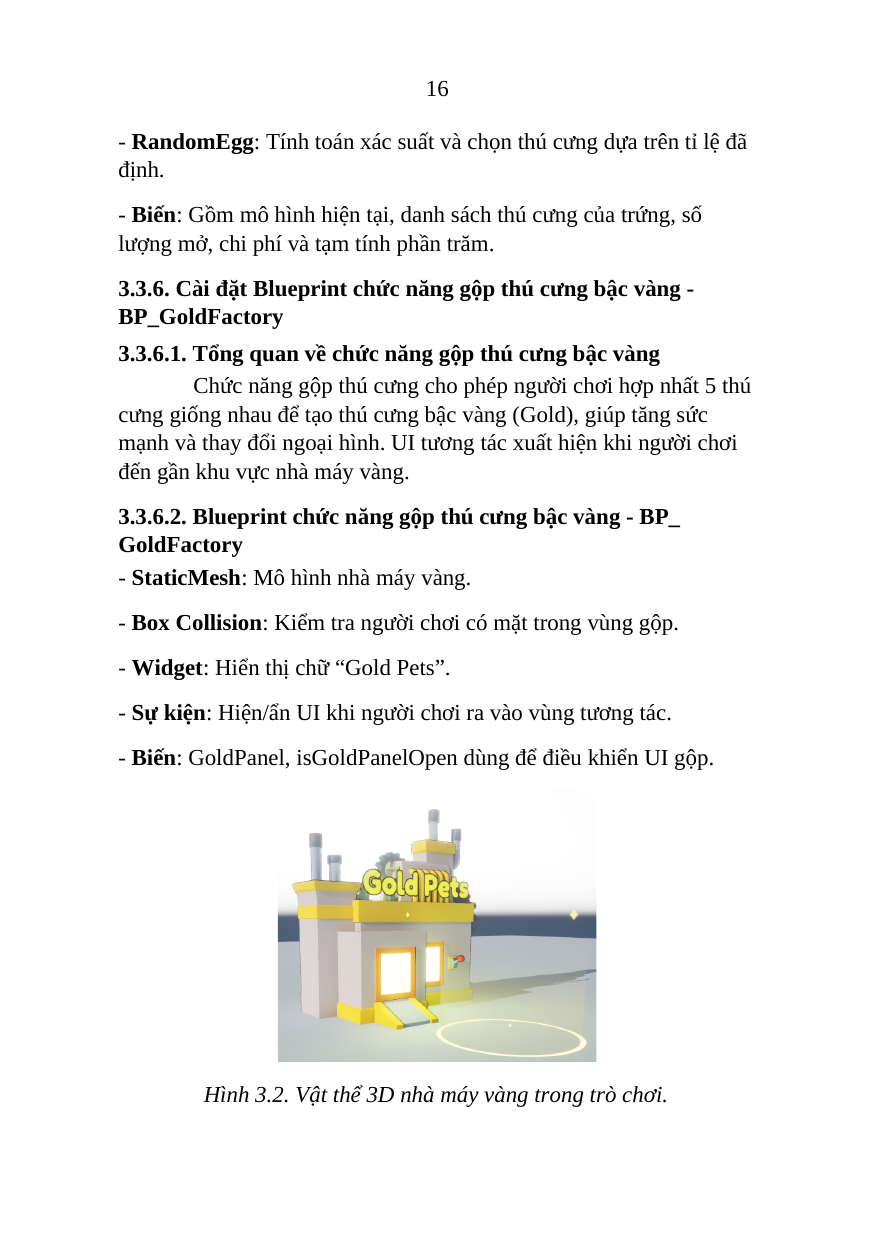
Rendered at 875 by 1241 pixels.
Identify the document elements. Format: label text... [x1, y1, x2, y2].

text - Biến: Gồm mô hình hiện tại, danh sách thú cưng của trứng, số lượng mở, chi phí và tạm tính phần trăm. [118, 201, 756, 256]
text - RandomEgg: Tính toán xác suất và chọn thú cưng dựa trên tỉ lệ đã định. [118, 128, 756, 182]
text - Widget: Hiển thị chữ “Gold Pets”. [118, 654, 756, 681]
subtitle 3.3.6.1. Tổng quan về chức năng gộp thú cưng bậc vàng [118, 340, 756, 366]
text - Sự kiện: Hiện/ẩn UI khi người chơi ra vào vùng tương tác. [118, 699, 756, 726]
text - StaticMesh: Mô hình nhà máy vàng. [118, 564, 756, 590]
picture [277, 789, 597, 1062]
subtitle 3.3.6.2. Blueprint chức năng gộp thú cưng bậc vàng - BP_ GoldFactory [118, 503, 756, 558]
text - Box Collision: Kiểm tra người chơi có mặt trong vùng gộp. [118, 609, 756, 636]
text Hình 3.2. Vật thể 3D nhà máy vàng trong trò chơi. [118, 1081, 756, 1107]
text - Biến: GoldPanel, isGoldPanelOpen dùng để điều khiển UI gộp. [118, 744, 756, 771]
subtitle 3.3.6. Cài đặt Blueprint chức năng gộp thú cưng bậc vàng - BP_GoldFactory [118, 275, 756, 329]
text Chức năng gộp thú cưng cho phép người chơi hợp nhất 5 thú cưng giống nhau để tạo thú cưng bậc vàng (Gold), giúp tăng sức mạnh và thay đổi ngoại hình. UI tương tác xuất hiện khi người chơi đến gần khu vực nhà máy vàng. [118, 373, 756, 484]
